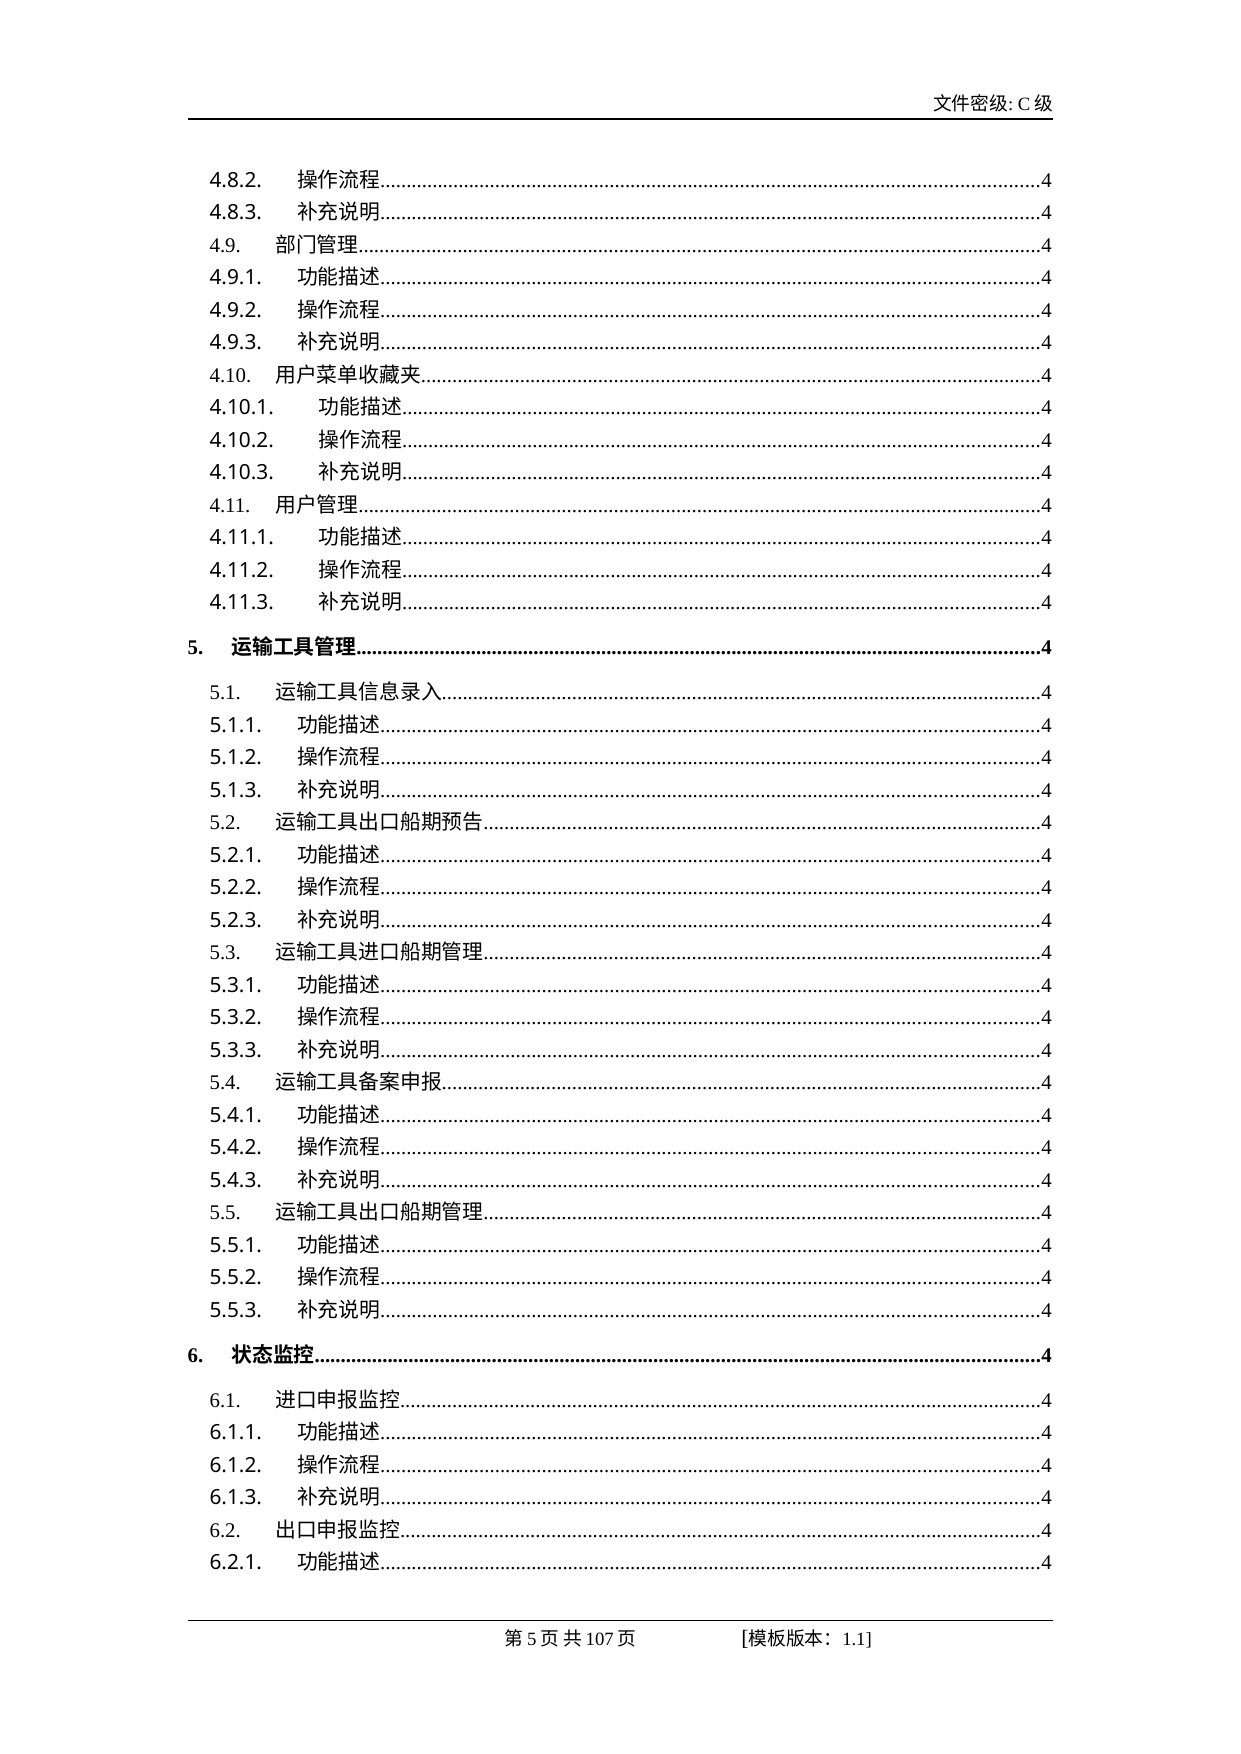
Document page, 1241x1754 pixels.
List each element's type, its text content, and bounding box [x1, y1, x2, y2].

text 4.9.1. 功能描述 4 [209, 259, 1053, 292]
text 5.4.3. 补充说明 4 [209, 1162, 1053, 1194]
text 4.10. 用户菜单收藏夹 4 [209, 357, 1053, 389]
text 5.1.1. 功能描述 4 [209, 707, 1053, 739]
text 6.1.1. 功能描述 4 [209, 1414, 1053, 1447]
text 4.8.3. 补充说明 4 [209, 194, 1053, 227]
text 6.2.1. 功能描述 4 [209, 1544, 1053, 1577]
text 6.2. 出口申报监控 4 [209, 1512, 1053, 1544]
text 6.1. 进口申报监控 4 [209, 1382, 1053, 1414]
text 5.4.2. 操作流程 4 [209, 1129, 1053, 1162]
text 5.3. 运输工具进口船期管理 4 [209, 934, 1053, 967]
text 5.1.2. 操作流程 4 [209, 739, 1053, 772]
text 5.2.3. 补充说明 4 [209, 902, 1053, 934]
text 5.5. 运输工具出口船期管理 4 [209, 1194, 1053, 1227]
text 4.9.3. 补充说明 4 [209, 324, 1053, 357]
text 4.11.3. 补充说明 4 [209, 584, 1053, 617]
text 5.3.2. 操作流程 4 [209, 999, 1053, 1032]
text 5. 运输工具管理 4 [187, 629, 1053, 662]
text 6.1.3. 补充说明 4 [209, 1479, 1053, 1512]
text 4.10.1. 功能描述 4 [209, 389, 1053, 422]
text 4.11.2. 操作流程 4 [209, 552, 1053, 584]
text 4.10.2. 操作流程 4 [209, 422, 1053, 454]
text 5.1.3. 补充说明 4 [209, 772, 1053, 804]
text 4.8.2. 操作流程 4 [209, 162, 1053, 194]
text 6.1.2. 操作流程 4 [209, 1447, 1053, 1479]
text 4.11.1. 功能描述 4 [209, 519, 1053, 552]
text 5.5.3. 补充说明 4 [209, 1292, 1053, 1324]
text 6. 状态监控 4 [187, 1337, 1053, 1369]
text 5.2.2. 操作流程 4 [209, 869, 1053, 902]
text 5.5.2. 操作流程 4 [209, 1259, 1053, 1292]
text 5.3.1. 功能描述 4 [209, 967, 1053, 999]
text 4.9.2. 操作流程 4 [209, 292, 1053, 324]
text 5.4.1. 功能描述 4 [209, 1097, 1053, 1129]
text 4.11. 用户管理 4 [209, 487, 1053, 519]
text 5.2.1. 功能描述 4 [209, 837, 1053, 869]
text 4.10.3. 补充说明 4 [209, 454, 1053, 487]
text 4.9. 部门管理 4 [209, 227, 1053, 259]
text 5.4. 运输工具备案申报 4 [209, 1064, 1053, 1097]
text 5.1. 运输工具信息录入 4 [209, 674, 1053, 707]
text 5.2. 运输工具出口船期预告 4 [209, 804, 1053, 837]
text 5.5.1. 功能描述 4 [209, 1227, 1053, 1259]
text 5.3.3. 补充说明 4 [209, 1032, 1053, 1064]
